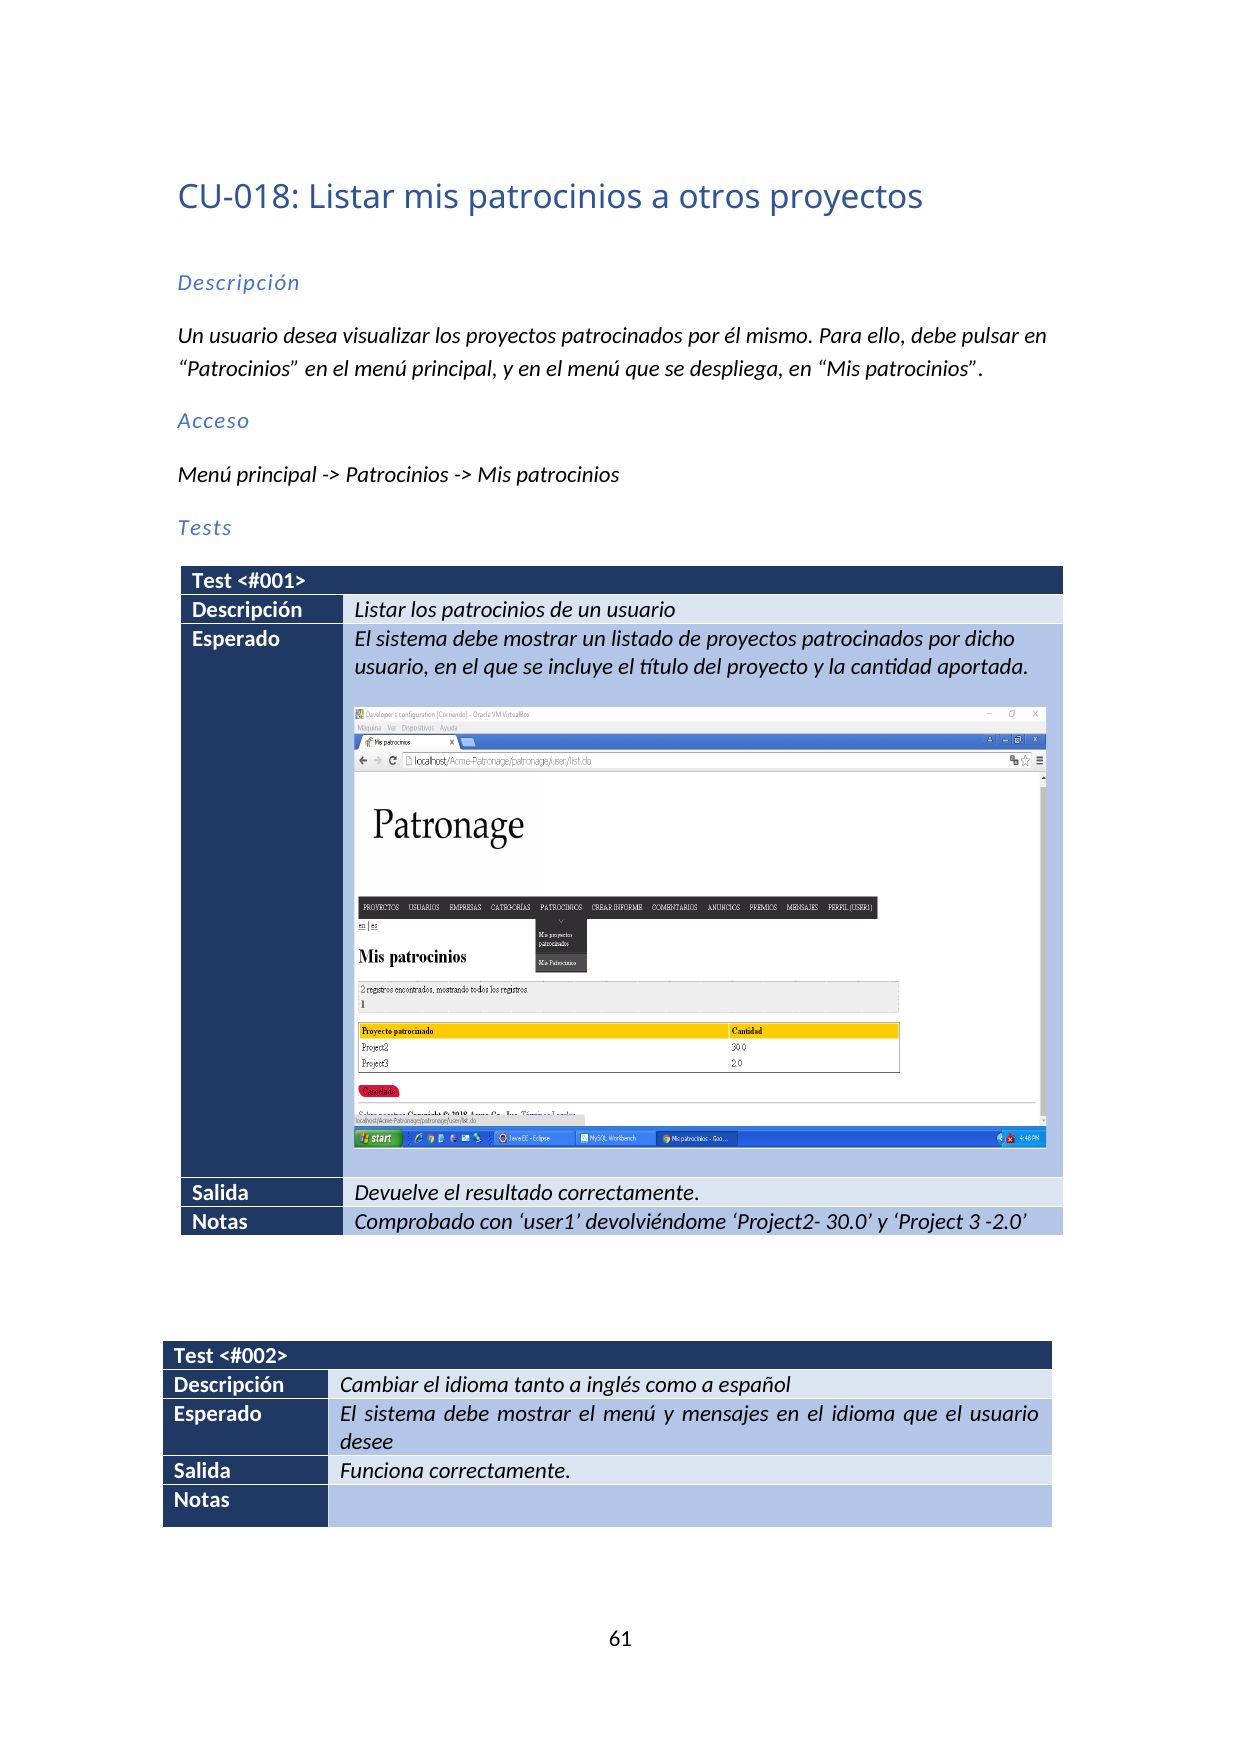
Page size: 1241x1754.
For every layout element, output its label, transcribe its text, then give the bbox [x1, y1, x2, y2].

text Menú principal -> Patrocinios -> Mis patrocinios [177, 460, 1063, 488]
list Descripción [177, 268, 1063, 296]
table_header Test <#002> [163, 1341, 1052, 1369]
picture [354, 707, 1047, 1149]
list Acceso [177, 407, 1063, 435]
table_cell El sistema debe mostrar un listado de proyectos patrocinados por dicho usuario, en el que se incluye el título del proyecto y la cantidad aportada. [343, 624, 1063, 1177]
subtitle CU-018: Listar mis patrocinios a otros proyectos [177, 173, 1063, 218]
table_cell Salida [163, 1456, 328, 1484]
table_cell [329, 1485, 1052, 1527]
table_cell Descripción [163, 1370, 328, 1398]
table_cell Descripción [181, 595, 343, 623]
table_cell Salida [181, 1178, 343, 1206]
list Tests [177, 513, 1063, 541]
table_cell Esperado [181, 624, 343, 1177]
table_cell Cambiar el idioma tanto a inglés como a español [329, 1370, 1052, 1398]
table_cell Listar los patrocinios de un usuario [343, 595, 1063, 623]
table_header Test <#001> [181, 566, 1063, 594]
table_cell Comprobado con ‘user1’ devolviéndome ‘Project2- 30.0’ y ‘Project 3 -2.0’ [343, 1207, 1063, 1235]
table_cell El sistema debe mostrar el menú y mensajes en el idioma que el usuario desee [329, 1399, 1052, 1455]
table_cell Esperado [163, 1399, 328, 1455]
table_cell Notas [163, 1485, 328, 1527]
table_cell Funciona correctamente. [329, 1456, 1052, 1484]
text Un usuario desea visualizar los proyectos patrocinados por él mismo. Para ello, debe pulsar en “Patrocinios” en el menú principal, y en el menú que se despliega, en “Mis patrocinios”. [177, 321, 1063, 382]
table_cell Devuelve el resultado correctamente. [343, 1178, 1063, 1206]
table_cell Notas [181, 1207, 343, 1235]
